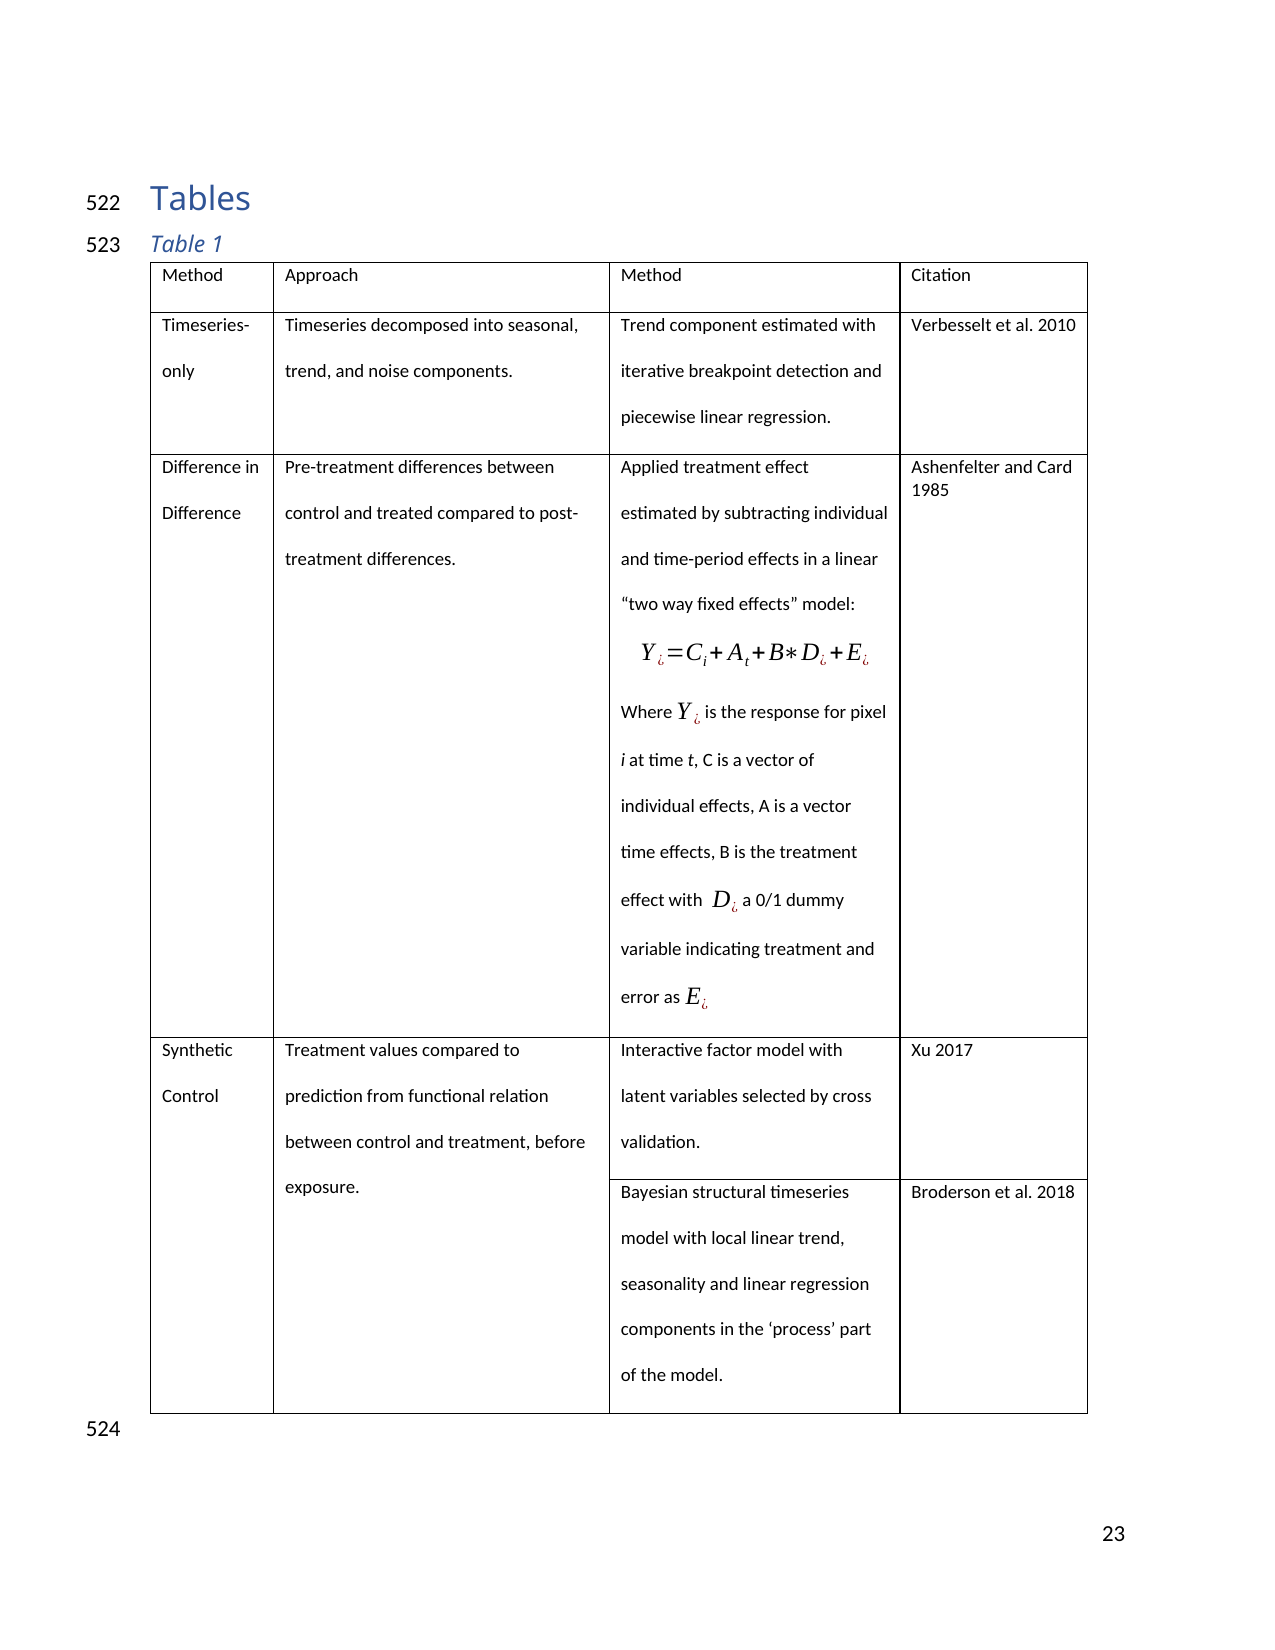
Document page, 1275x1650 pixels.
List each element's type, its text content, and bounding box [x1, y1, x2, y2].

subtitle Table 1 [150, 228, 1125, 259]
table_cell Xu 2017 [901, 1038, 1087, 1179]
table_header Approach [274, 263, 609, 312]
table_cell Difference in Difference [151, 455, 273, 1037]
table_header Method [151, 263, 273, 312]
table_header Citation [901, 263, 1087, 312]
table_cell Treatment values compared to prediction from functional relation between control and treatment, before exposure. [274, 1038, 609, 1413]
table_cell Verbesselt et al. 2010 [901, 313, 1087, 454]
table_cell Bayesian structural timeseries model with local linear trend, seasonality and linear regression components in the ‘process’ part of the model. [610, 1180, 899, 1413]
table_cell Synthetic Control [151, 1038, 273, 1413]
table_cell Pre-treatment differences between control and treated compared to post-treatment differences. [274, 455, 609, 1037]
table_cell Timeseries decomposed into seasonal, trend, and noise components. [274, 313, 609, 454]
subtitle Tables [150, 175, 1125, 220]
table_cell Timeseries-only [151, 313, 273, 454]
table_cell Ashenfelter and Card 1985 [901, 455, 1087, 1037]
table_cell Trend component estimated with iterative breakpoint detection and piecewise linear regression. [610, 313, 899, 454]
table_header Method [610, 263, 899, 312]
table_cell Applied treatment effect estimated by subtracting individual and time-period effects in a linear “two way fixed effects” model: Where is the response for pixel i at time t, C is a vector of individual effects, A is a vector time effects, B is the treatment effect with a 0/1 dummy variable indicating treatment and error as [610, 455, 899, 1037]
table_cell Broderson et al. 2018 [901, 1180, 1087, 1413]
table_cell Interactive factor model with latent variables selected by cross validation. [610, 1038, 899, 1179]
